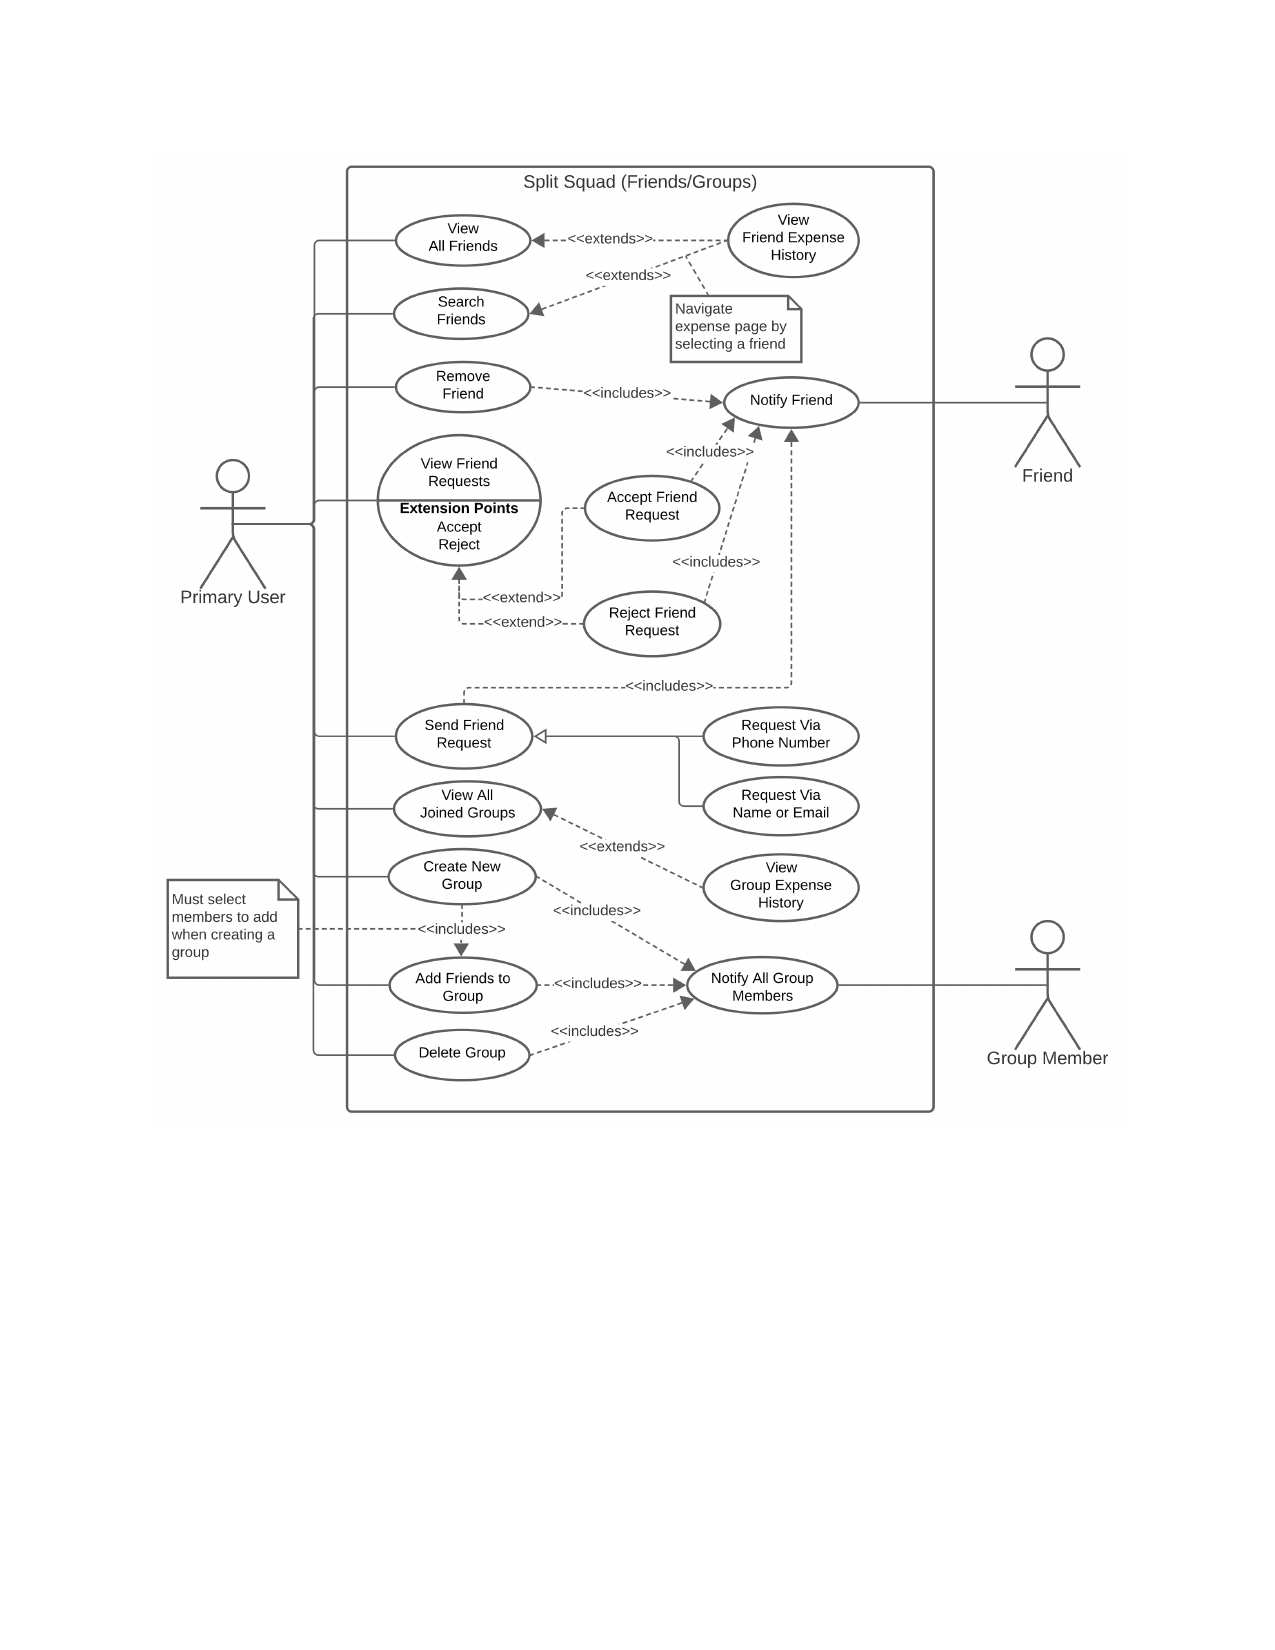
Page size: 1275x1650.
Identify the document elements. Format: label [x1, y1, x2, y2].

picture [150, 150, 1125, 1129]
